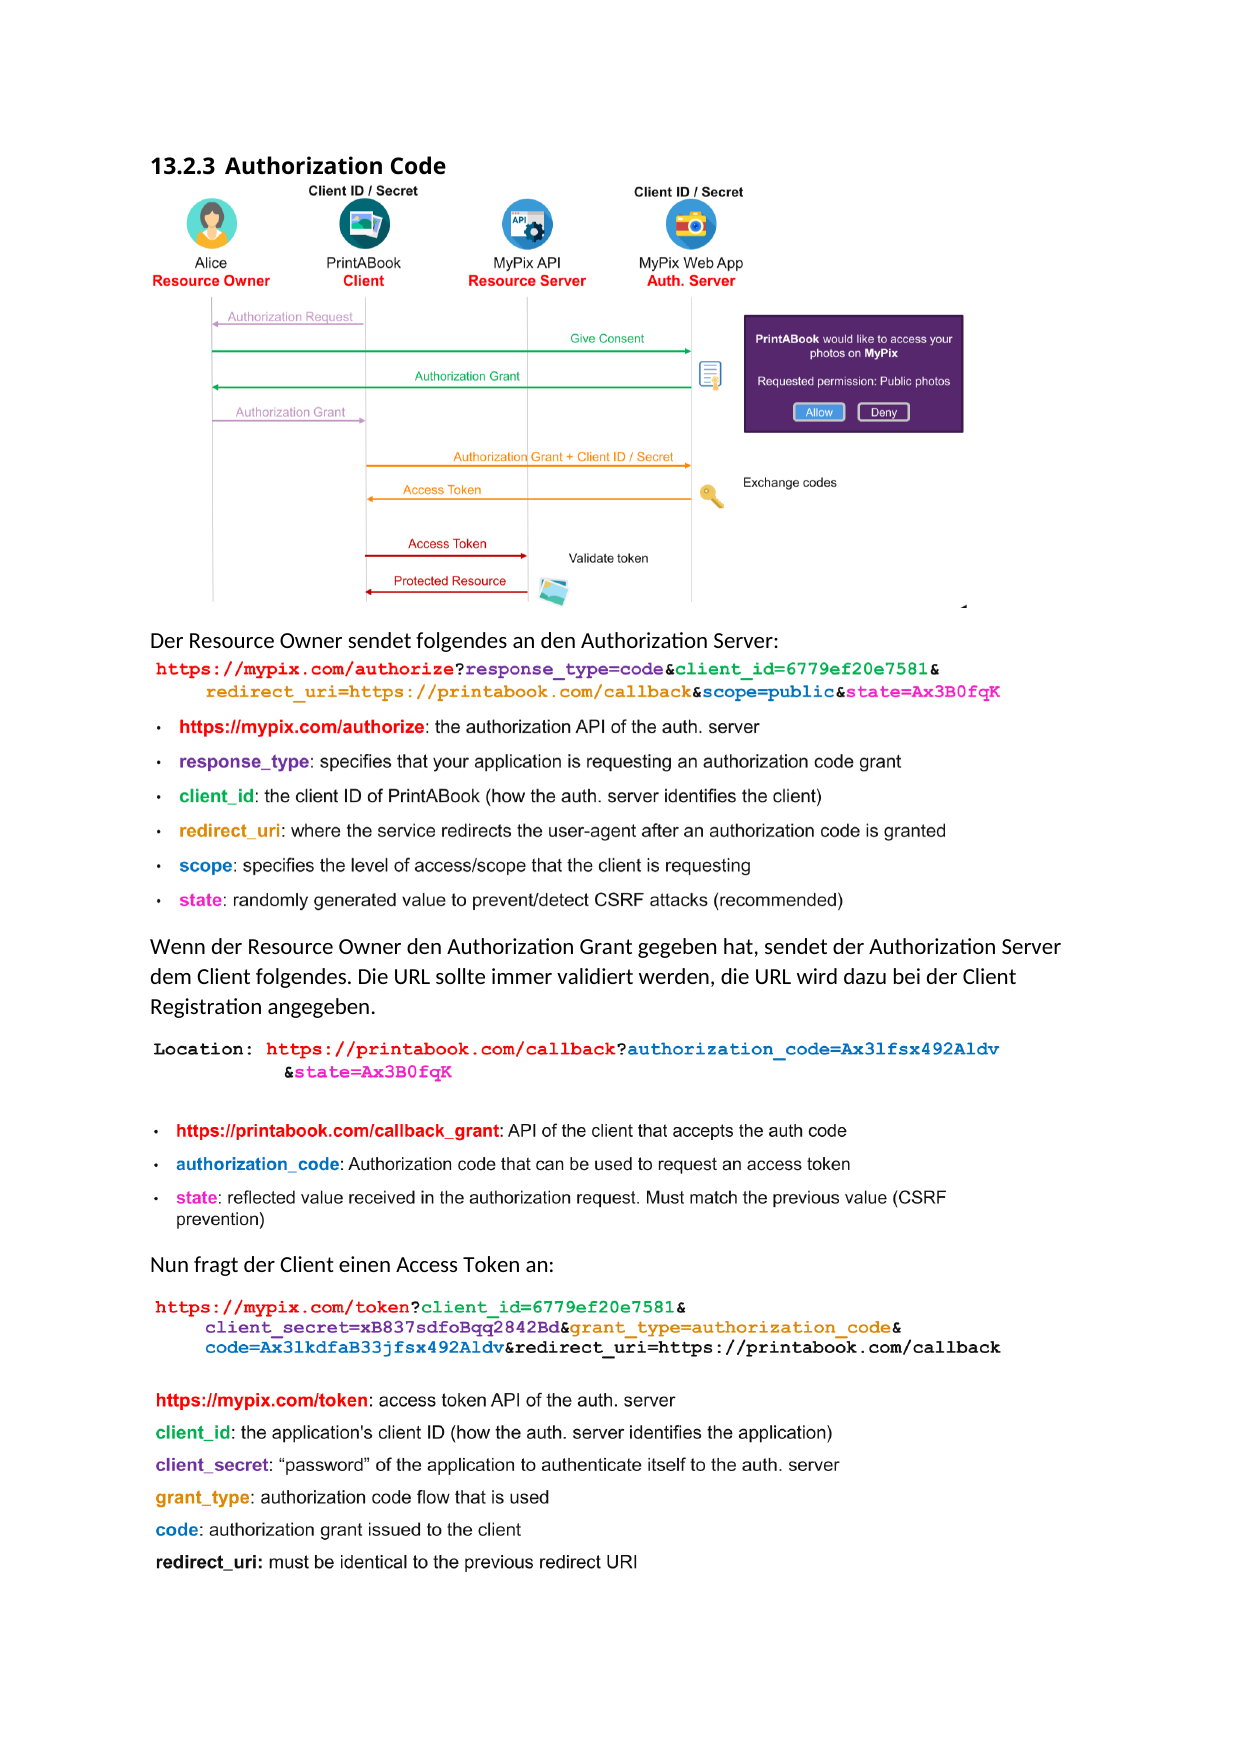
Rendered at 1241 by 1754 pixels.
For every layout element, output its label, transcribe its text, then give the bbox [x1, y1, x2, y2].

subtitle Authorization Code [150, 150, 1090, 181]
picture [150, 656, 1002, 913]
picture [150, 183, 967, 608]
text Nun fragt der Client einen Access Token an: [150, 1250, 1090, 1278]
text Wenn der Resource Owner den Authorization Grant gegeben hat, sendet der Authorization Server dem Client folgendes. Die URL sollte immer validiert werden, die URL wird dazu bei der Client Registration angegeben. [150, 932, 1090, 1020]
picture [150, 1296, 1003, 1574]
picture [150, 1039, 1002, 1231]
